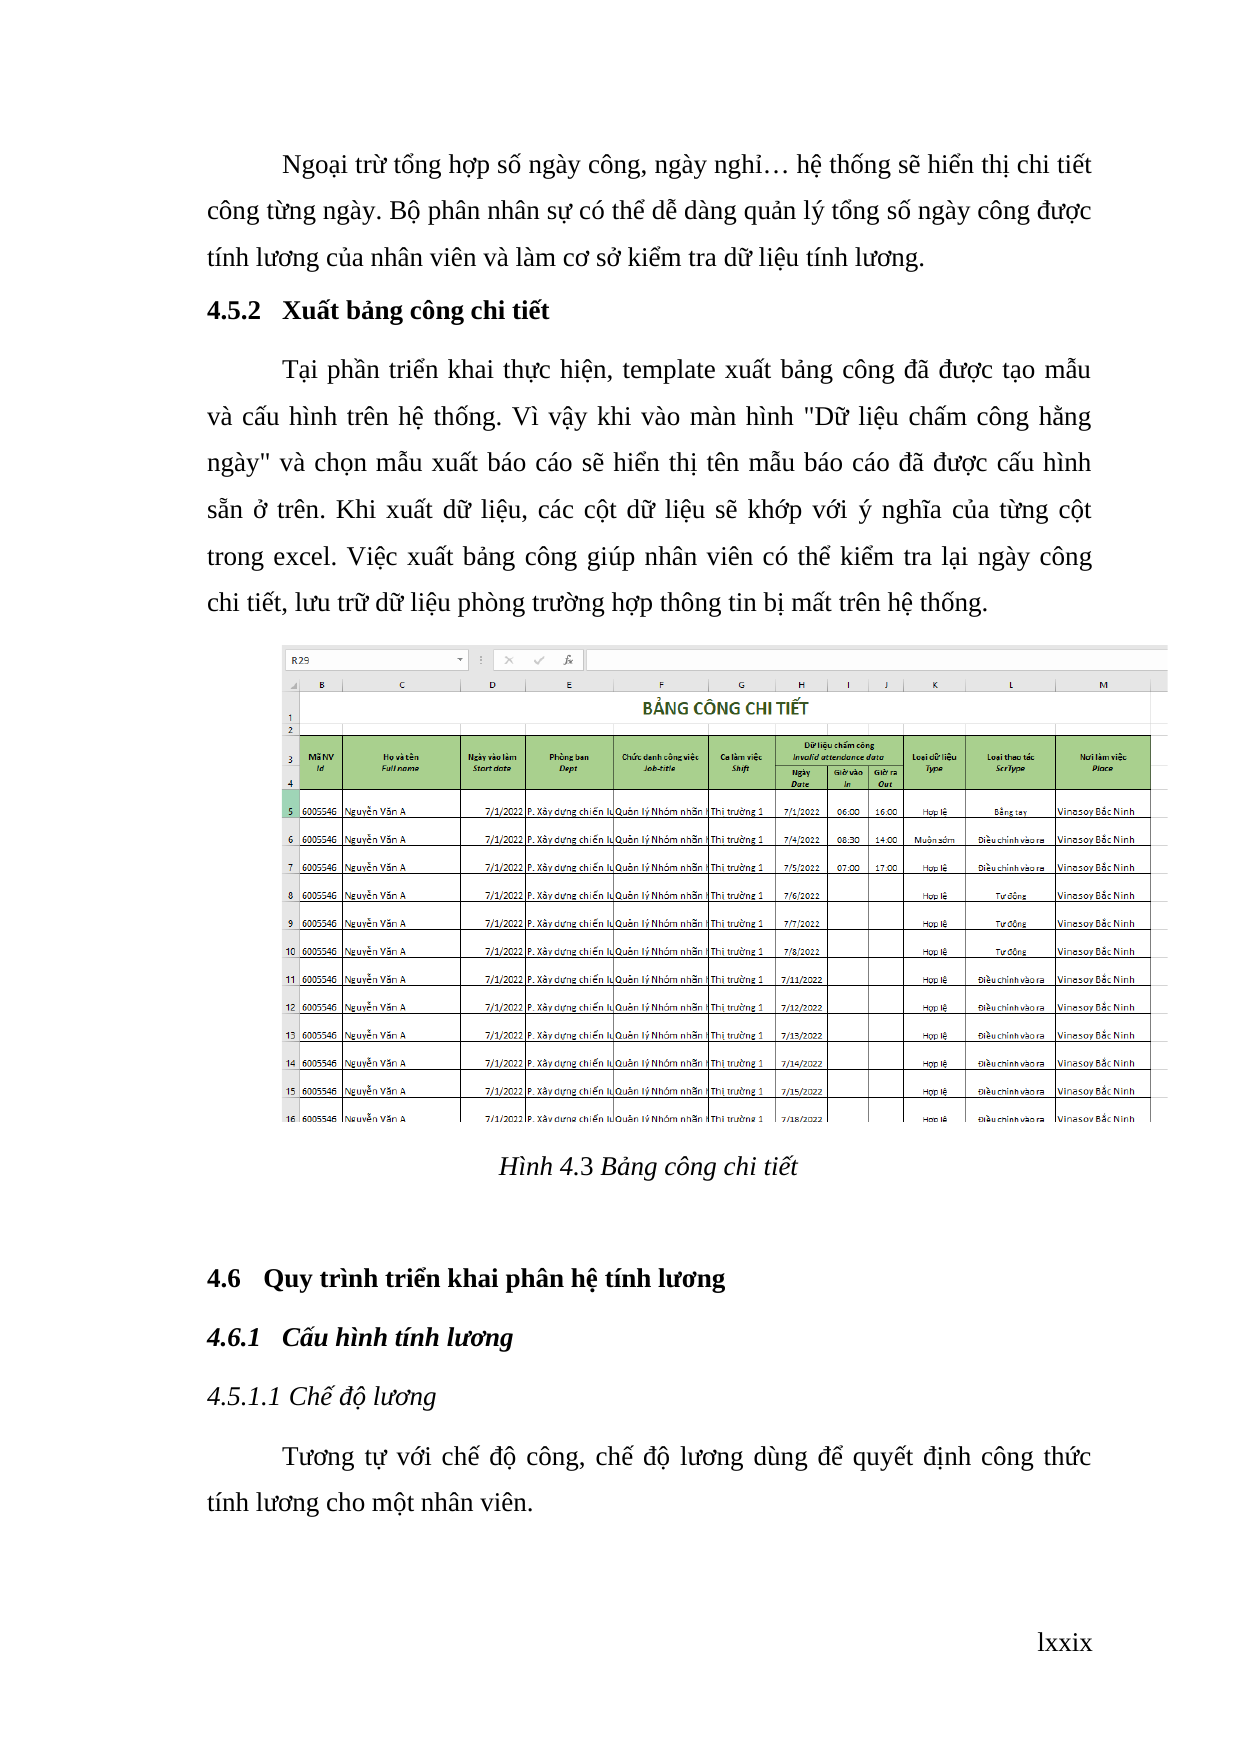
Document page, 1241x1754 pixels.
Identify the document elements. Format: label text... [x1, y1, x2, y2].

list Chế độ lương [207, 1381, 1092, 1412]
text Tương tự với chế độ công, chế độ lương dùng để quyết định công thức tính lương cho một nhân viên. [207, 1440, 1092, 1517]
subtitle Cấu hình tính lương [207, 1321, 1092, 1352]
text Ngoại trừ tổng hợp số ngày công, ngày nghỉ… hệ thống sẽ hiển thị chi tiết công từng ngày. Bộ phân nhân sự có thể dễ dàng quản lý tổng số ngày công được tính lương của nhân viên và làm cơ sở kiểm tra dữ liệu tính lương. [207, 148, 1092, 272]
text Tại phần triển khai thực hiện, template xuất bảng công đã được tạo mẫu và cấu hình trên hệ thống. Vì vậy khi vào màn hình "Dữ liệu chấm công hằng ngày" và chọn mẫu xuất báo cáo sẽ hiển thị tên mẫu báo cáo đã được cấu hình sẵn ở trên. Khi xuất dữ liệu, các cột dữ liệu sẽ khớp với ý nghĩa của từng cột trong excel. Việc xuất bảng công giúp nhân viên có thể kiểm tra lại ngày công chi tiết, lưu trữ dữ liệu phòng trường hợp thông tin bị mất trên hệ thống. [207, 353, 1092, 618]
subtitle Quy trình triển khai phân hệ tính lương [207, 1262, 1092, 1293]
list Xuất bảng công chi tiết [207, 294, 1092, 325]
picture [281, 645, 1168, 1122]
